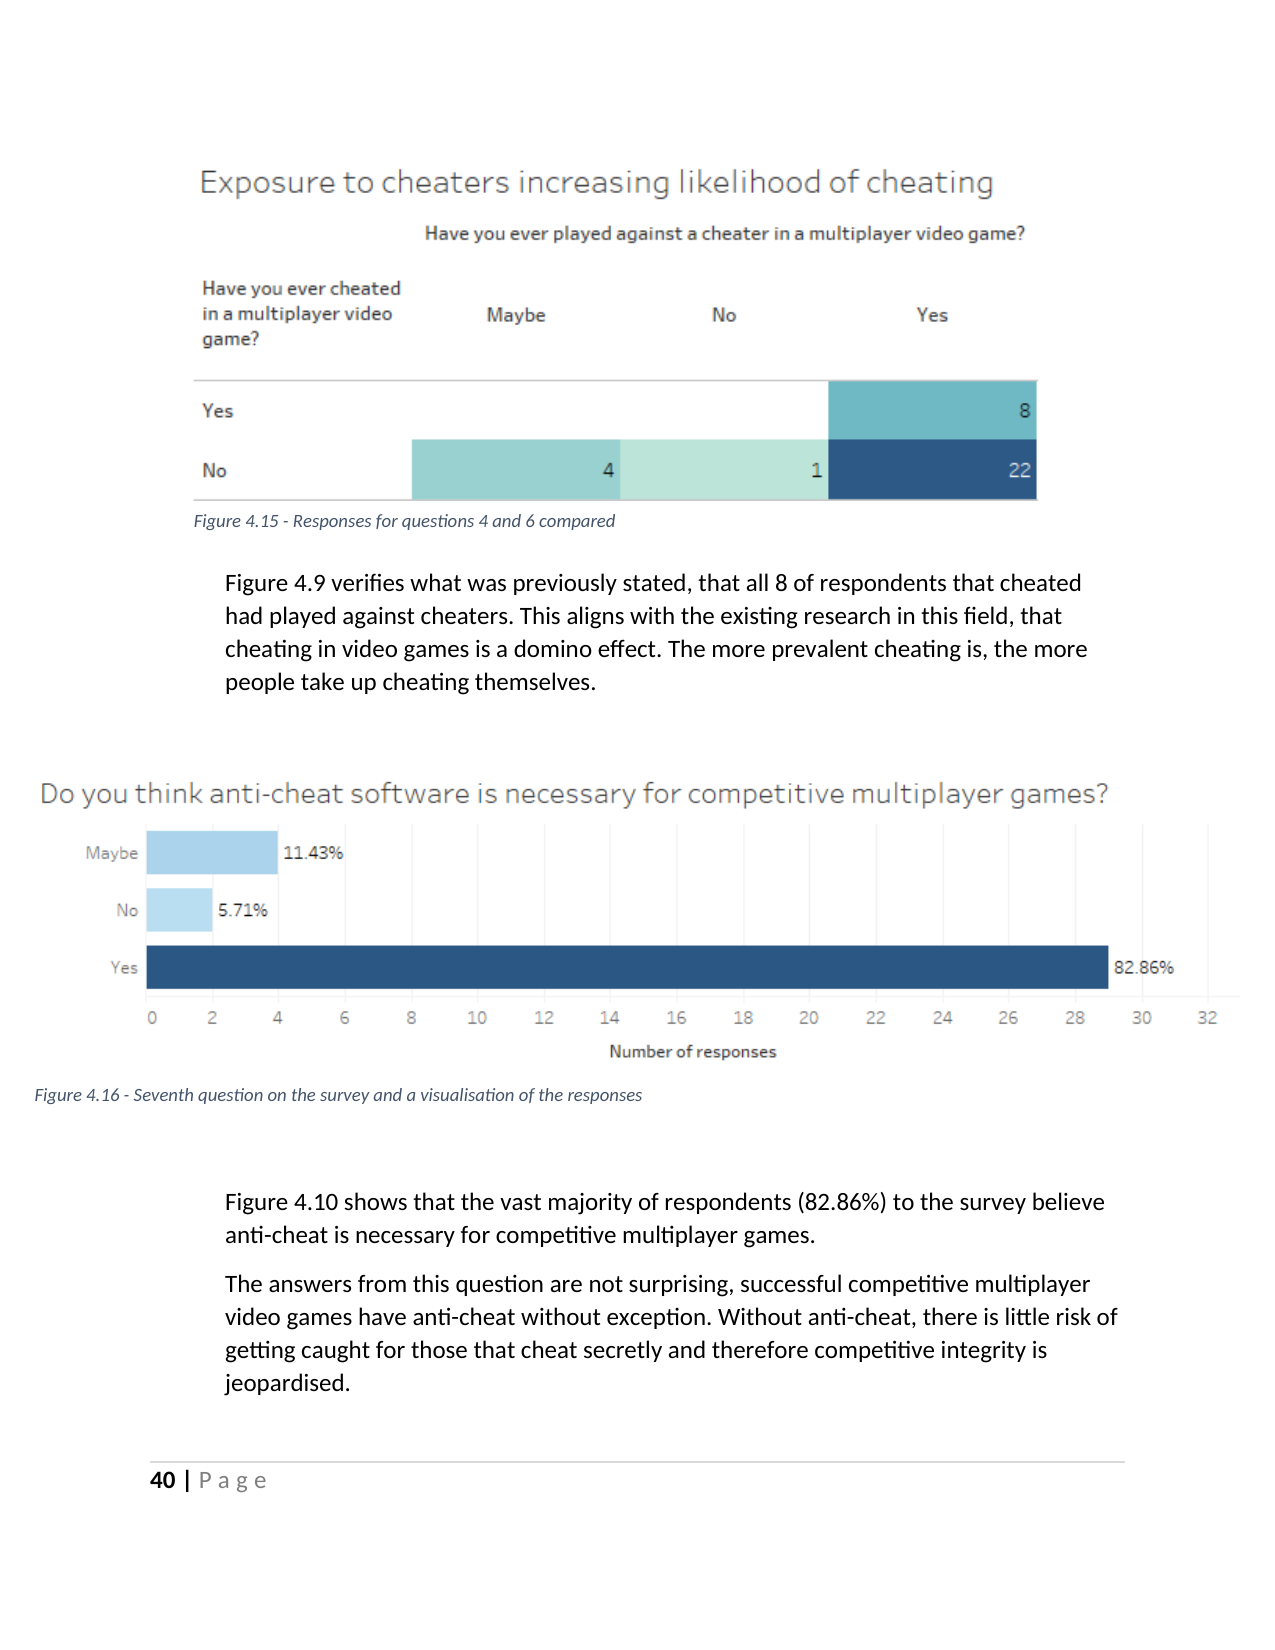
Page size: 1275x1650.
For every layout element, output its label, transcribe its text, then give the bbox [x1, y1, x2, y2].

picture [193, 150, 1040, 501]
picture [34, 764, 1240, 1073]
text The answers from this question are not surprising, successful competitive multiplayer video games have anti-cheat without exception. Without anti-cheat, there is little risk of getting caught for those that cheat secretly and therefore competitive integrity is jeopardised. [225, 1268, 1125, 1398]
text Figure 4.10 shows that the vast majority of respondents (82.86%) to the survey believe anti-cheat is necessary for competitive multiplayer games. [225, 1186, 1125, 1249]
